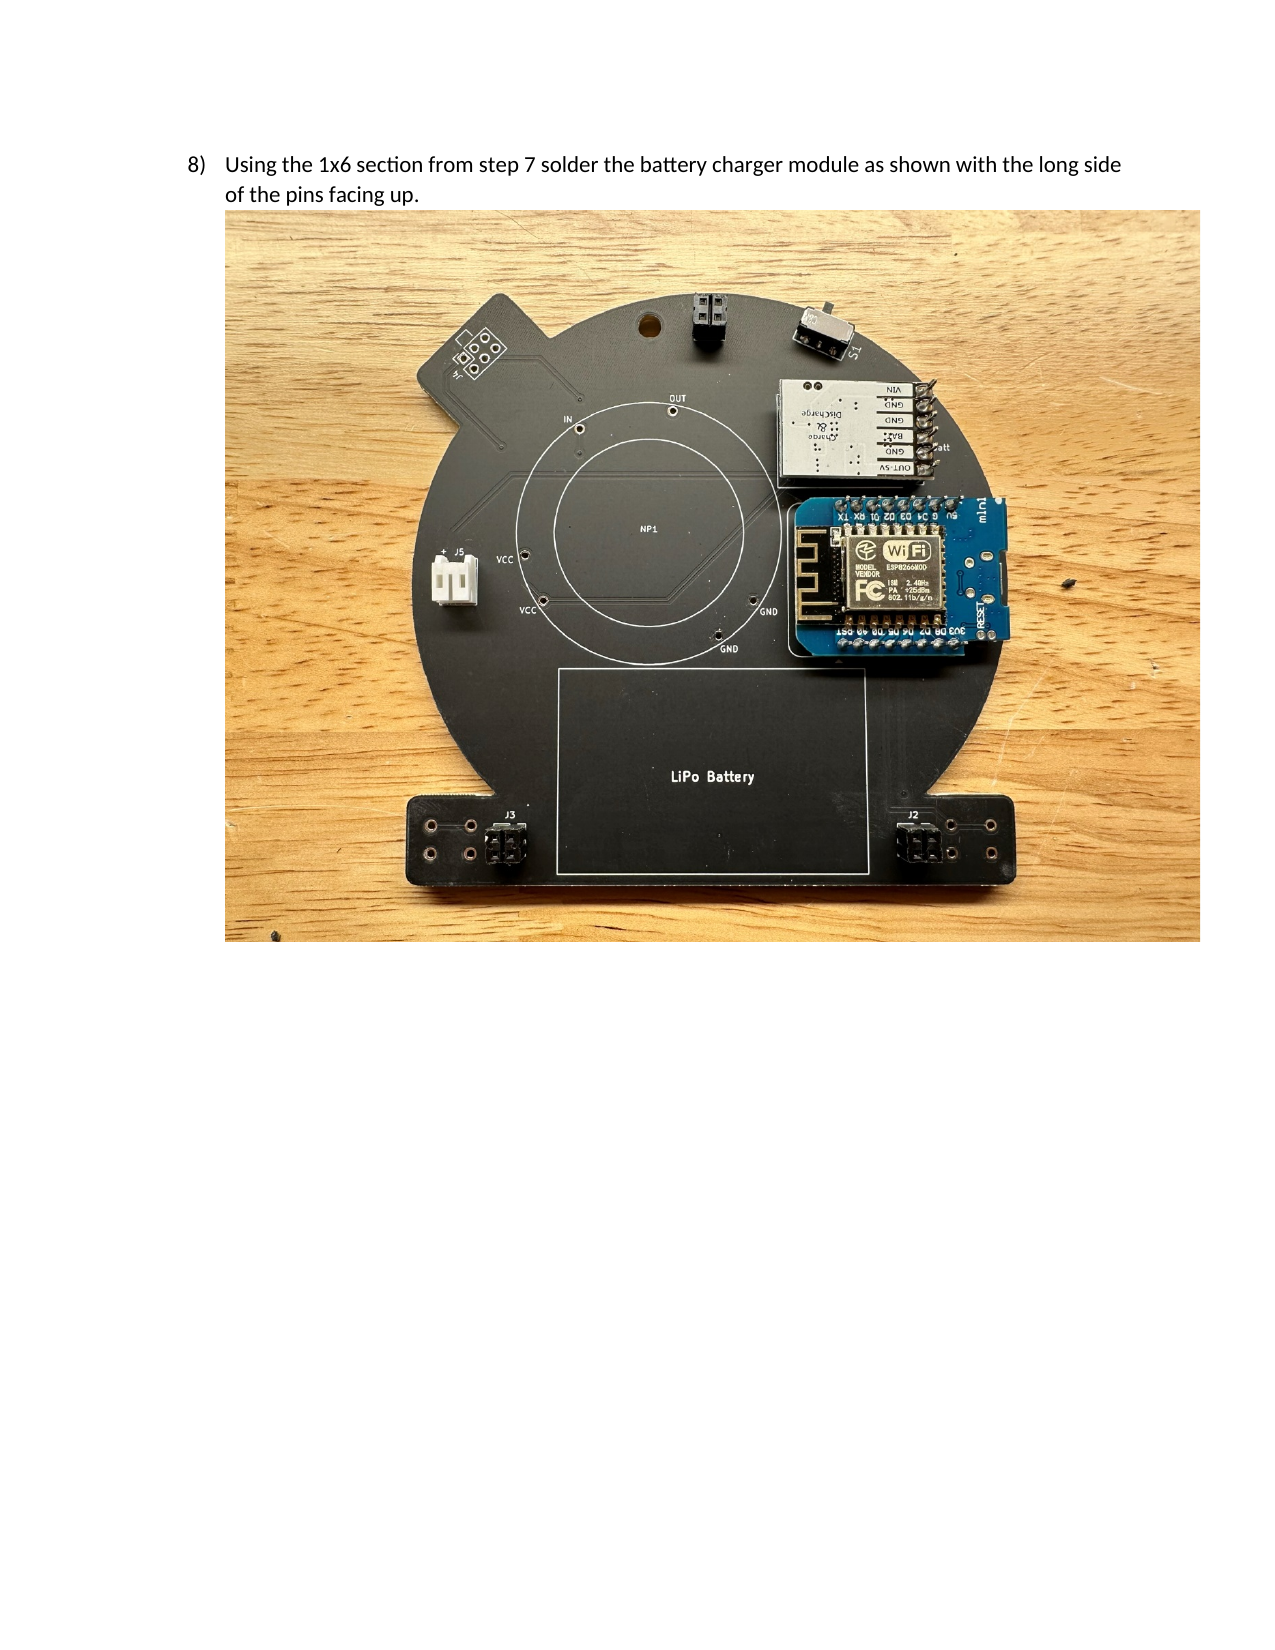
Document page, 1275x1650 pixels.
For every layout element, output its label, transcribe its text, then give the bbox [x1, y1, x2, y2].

picture [225, 210, 1200, 942]
